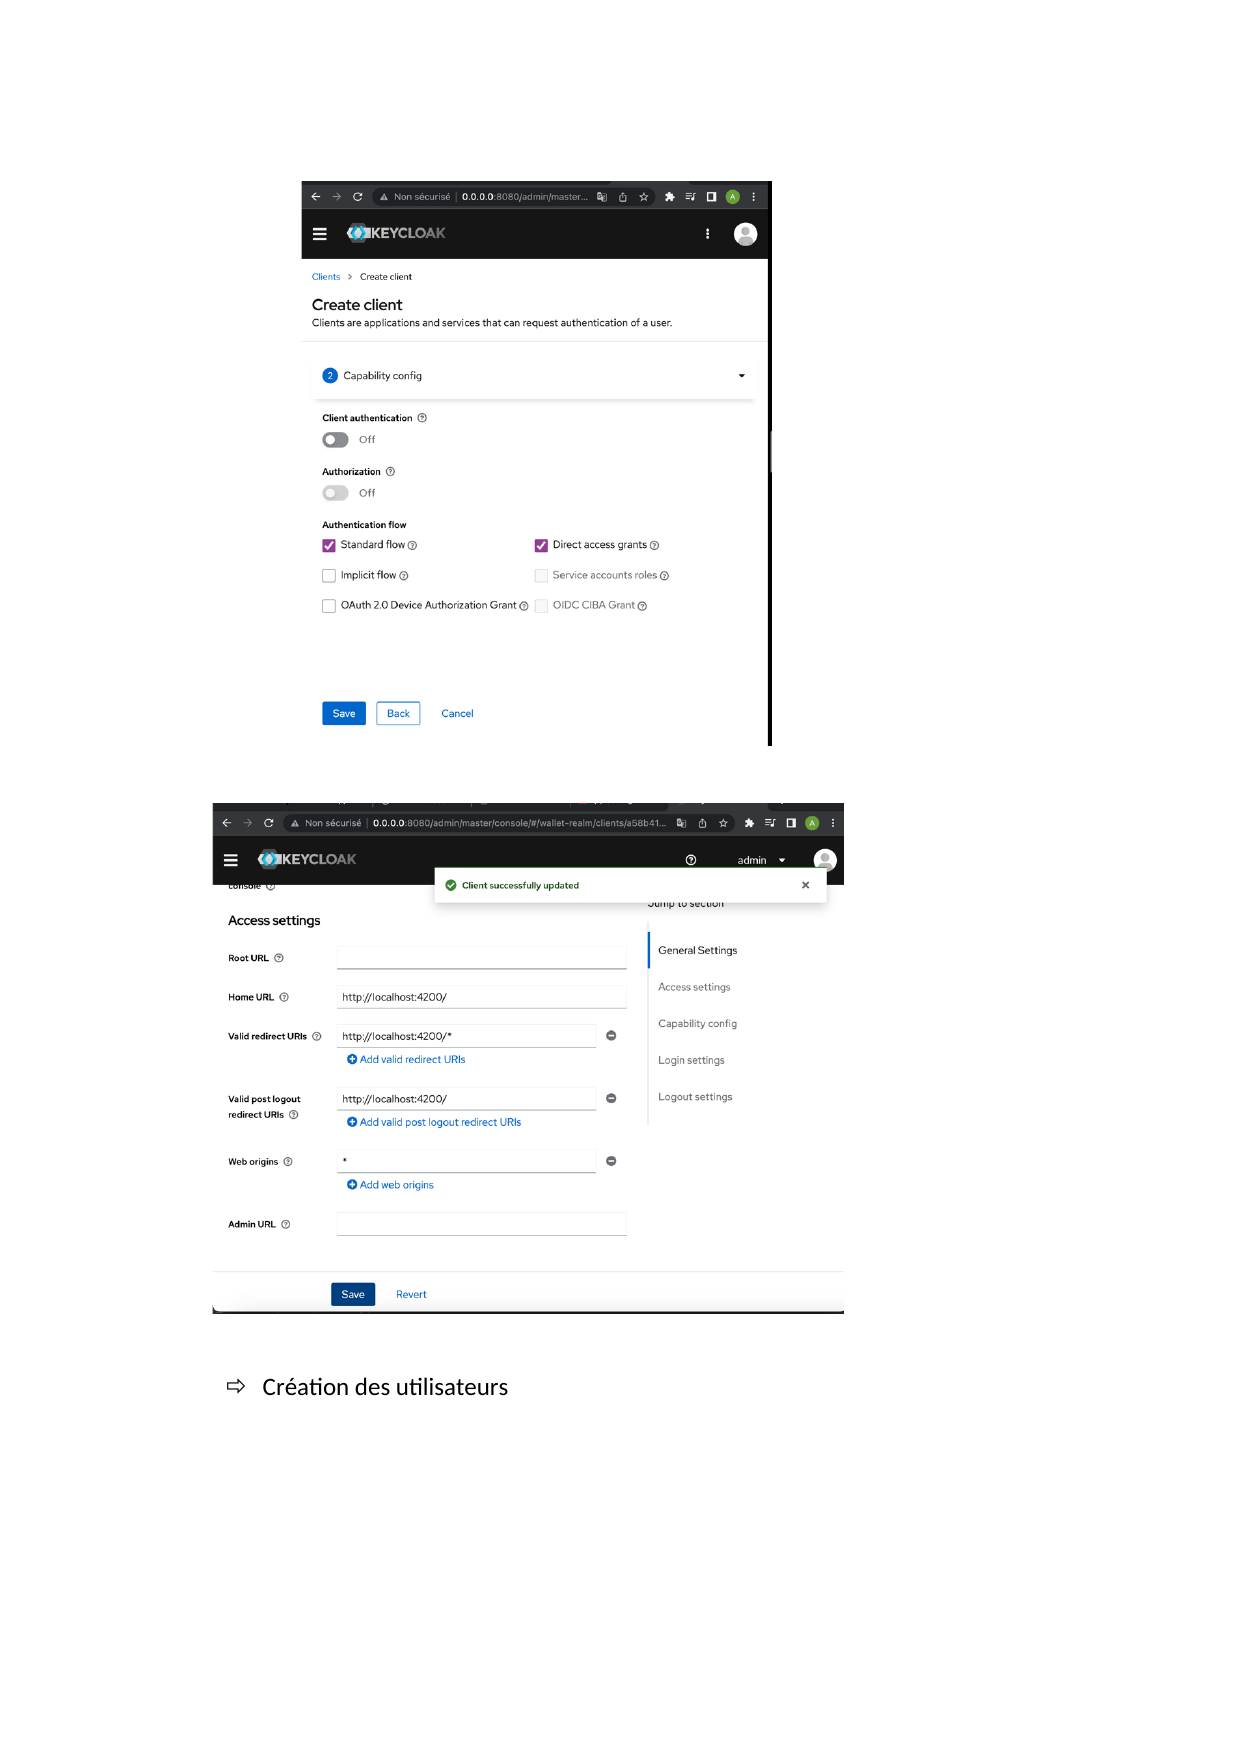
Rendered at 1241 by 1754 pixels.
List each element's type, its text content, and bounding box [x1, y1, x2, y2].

picture [301, 181, 772, 746]
list Création des utilisateurs [225, 1371, 1090, 1401]
picture [212, 803, 844, 1314]
